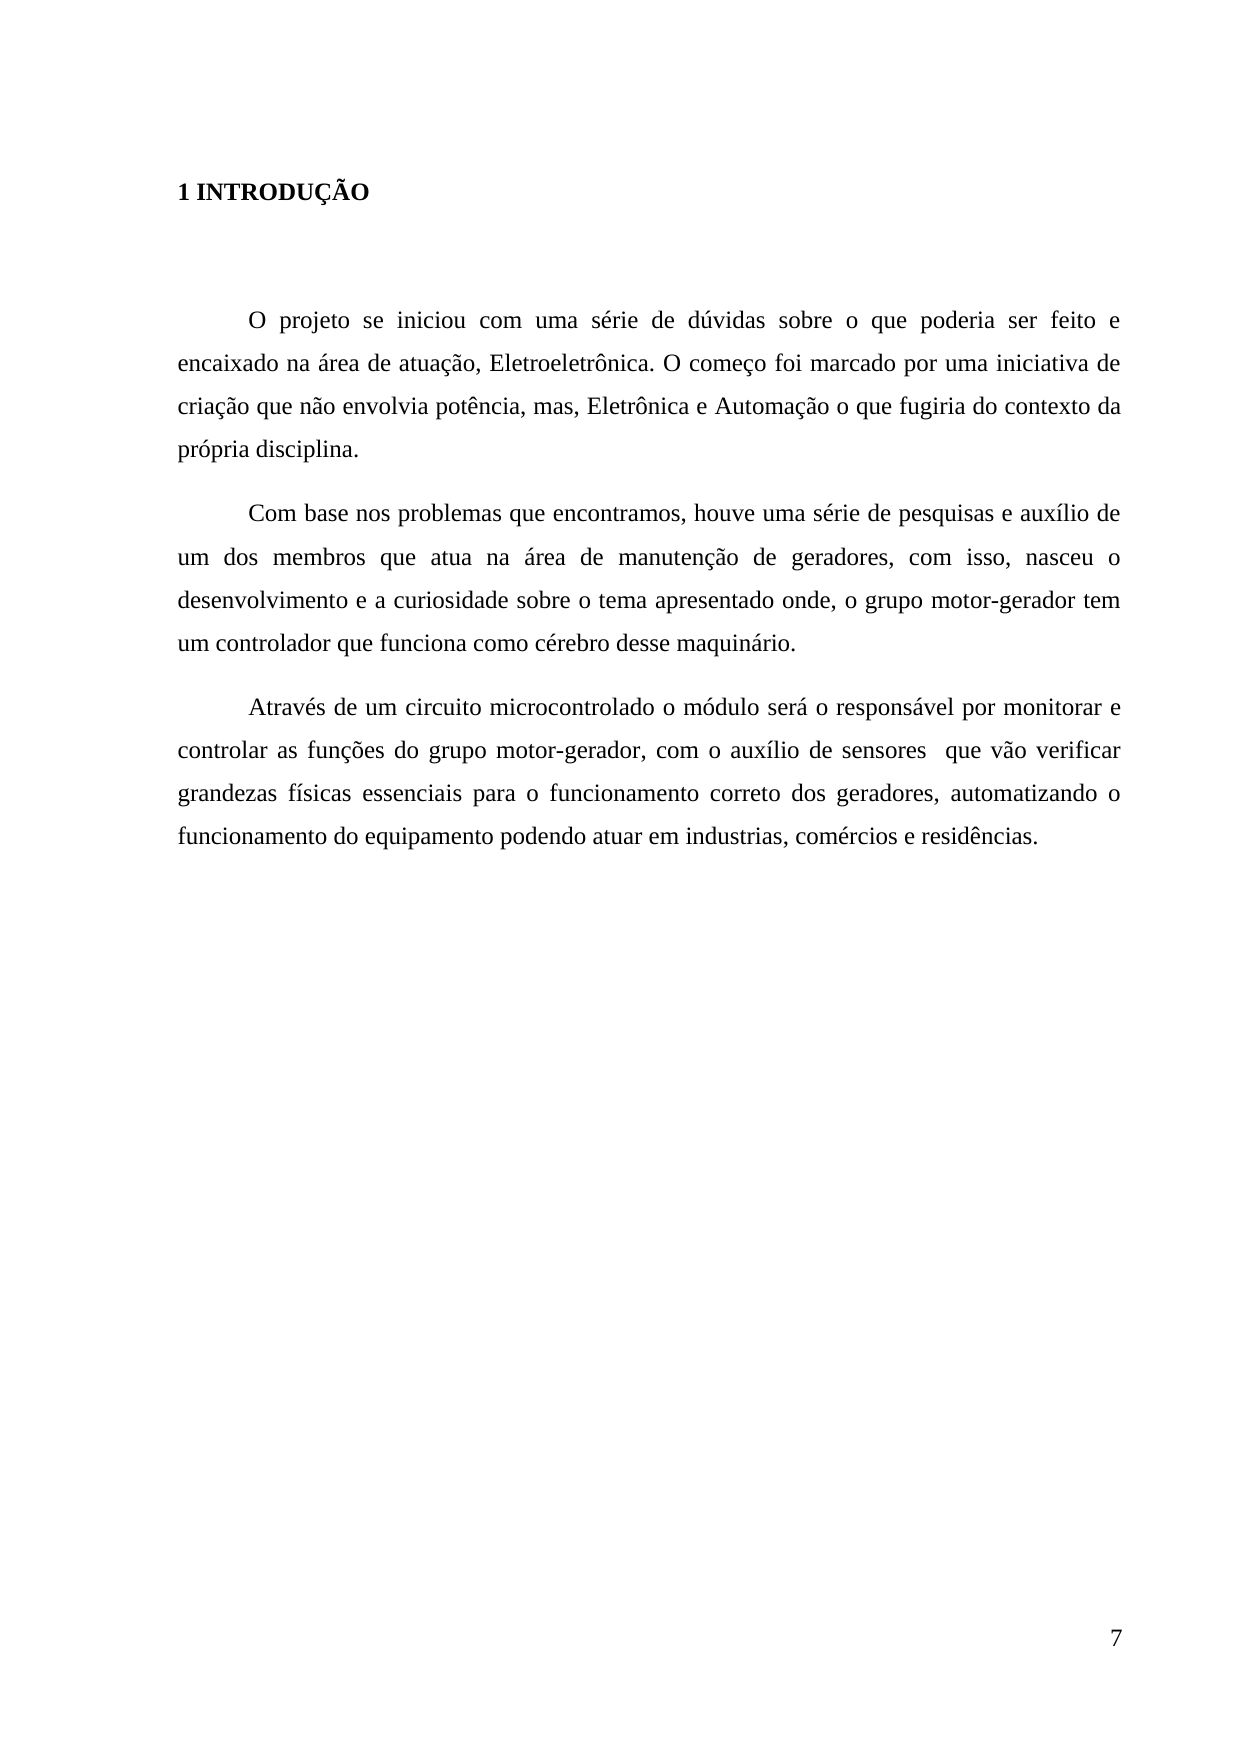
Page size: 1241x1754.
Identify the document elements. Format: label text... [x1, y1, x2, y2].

text O projeto se iniciou com uma série de dúvidas sobre o que poderia ser feito e encaixado na área de atuação, Eletroeletrônica. O começo foi marcado por uma iniciativa de criação que não envolvia potência, mas, Eletrônica e Automação o que fugiria do contexto da própria disciplina. [177, 305, 1122, 463]
text Através de um circuito microcontrolado o módulo será o responsável por monitorar e controlar as funções do grupo motor-gerador, com o auxílio de sensores que vão verificar grandezas físicas essenciais para o funcionamento correto dos geradores, automatizando o funcionamento do equipamento podendo atuar em industrias, comércios e residências. [177, 692, 1122, 850]
text Com base nos problemas que encontramos, houve uma série de pesquisas e auxílio de um dos membros que atua na área de manutenção de geradores, com isso, nasceu o desenvolvimento e a curiosidade sobre o tema apresentado onde, o grupo motor-gerador tem um controlador que funciona como cérebro desse maquinário. [177, 498, 1122, 657]
text 1 INTRODUÇÃO [177, 177, 1122, 206]
